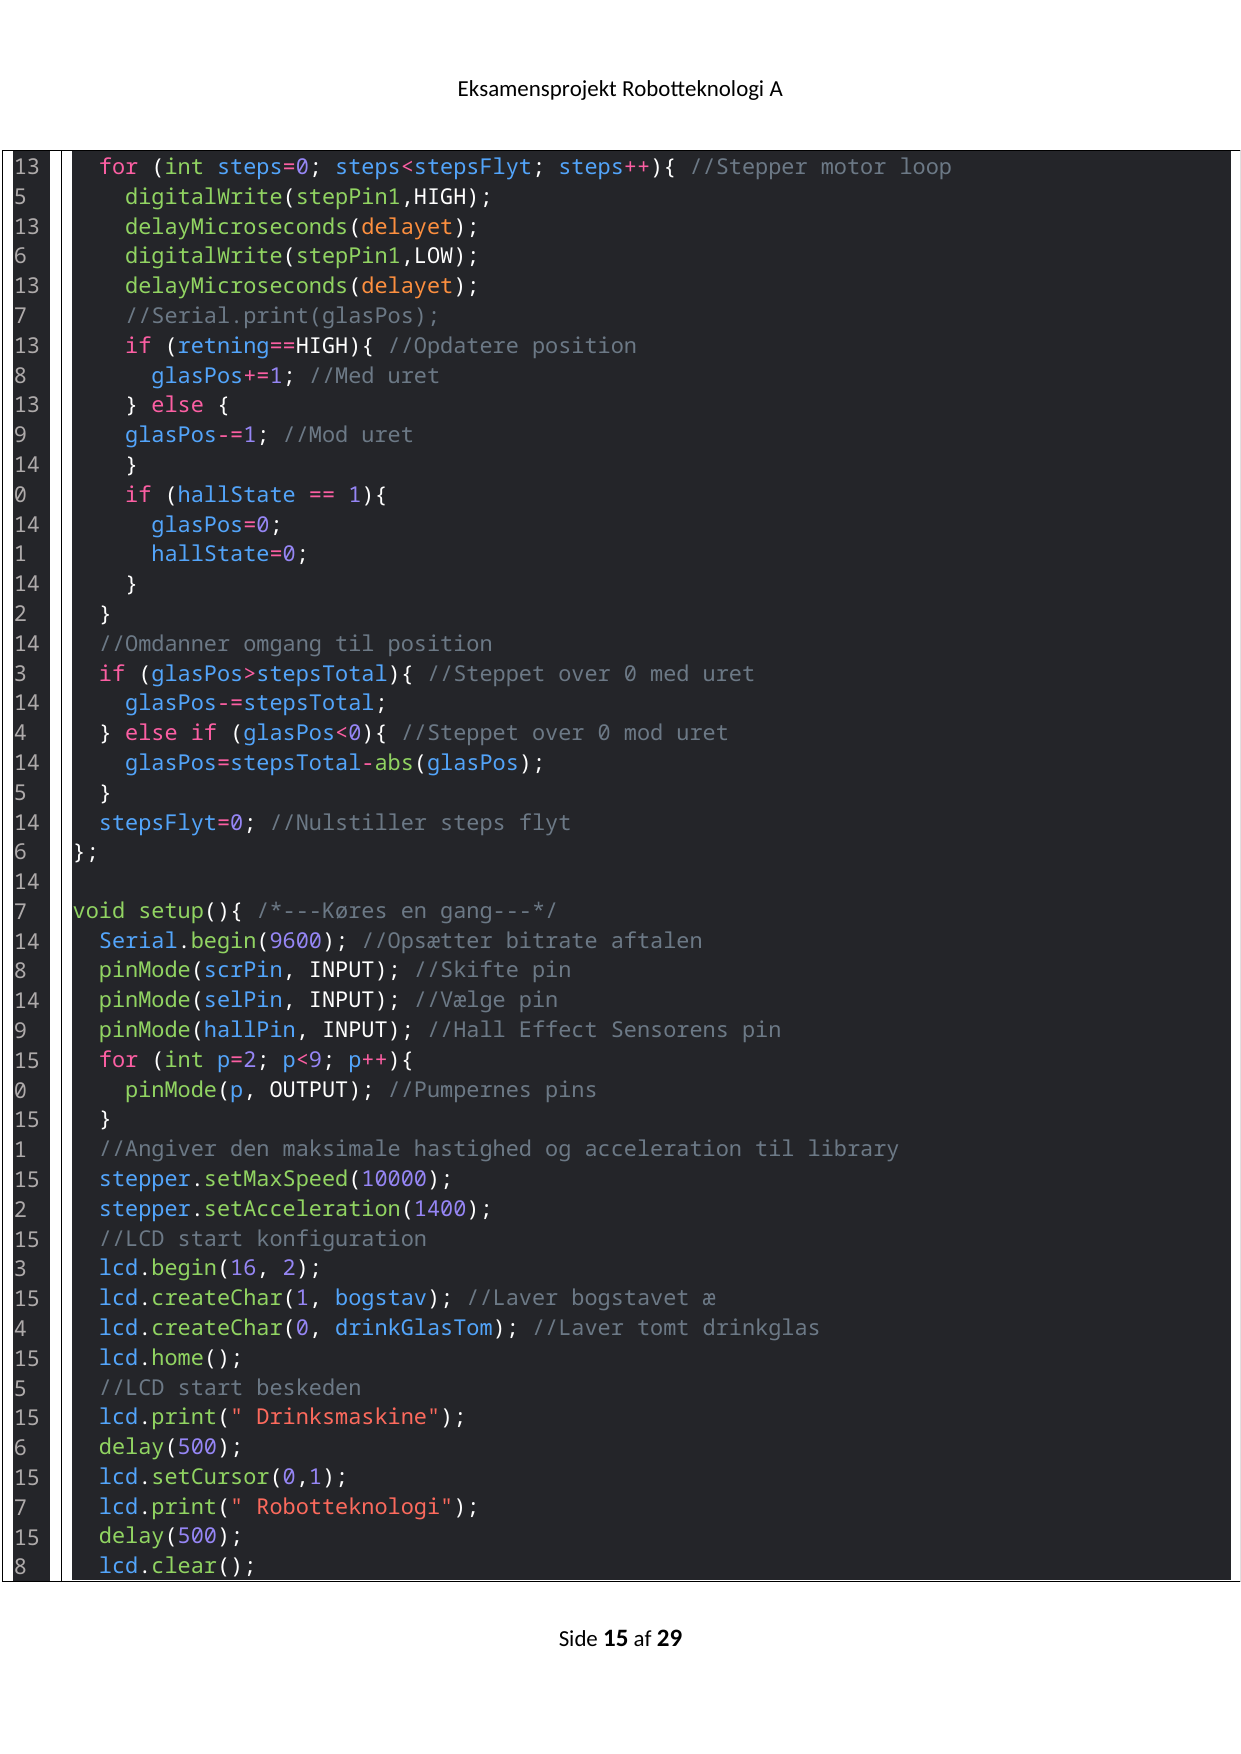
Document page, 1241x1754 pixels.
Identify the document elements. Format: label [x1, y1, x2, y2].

table_header [62, 151, 1240, 1581]
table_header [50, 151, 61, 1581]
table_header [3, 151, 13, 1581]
